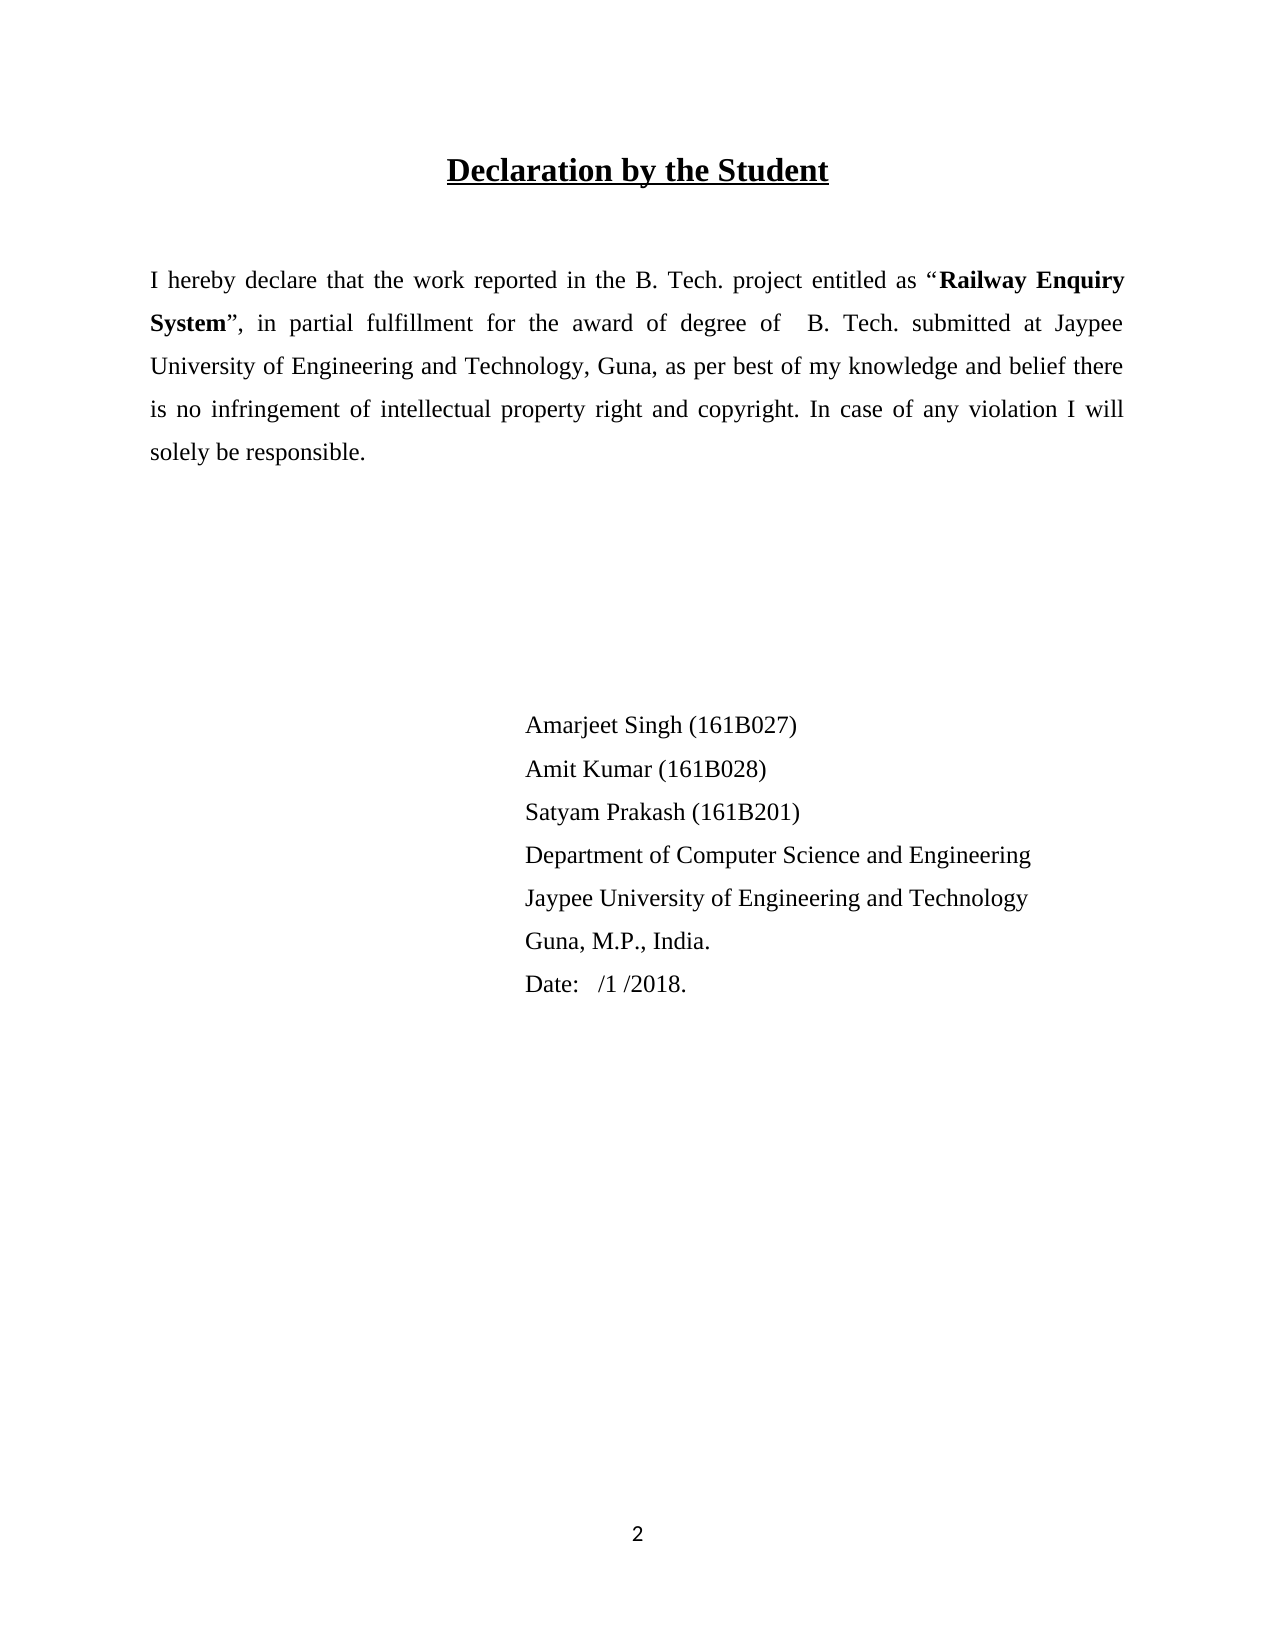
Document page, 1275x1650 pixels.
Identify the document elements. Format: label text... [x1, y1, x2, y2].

text Department of Computer Science and Engineering [525, 840, 1125, 869]
text Jaypee University of Engineering and Technology [525, 883, 1125, 912]
text Amit Kumar (161B028) [525, 754, 1125, 782]
text Declaration by the Student [150, 150, 1125, 188]
text Amarjeet Singh (161B027) [525, 711, 1125, 739]
text I hereby declare that the work reported in the B. Tech. project entitled as “Railway Enquiry System”, in partial fulfillment for the award of degree of B. Tech. submitted at Jaypee University of Engineering and Technology, Guna, as per best of my knowledge and belief there is no infringement of intellectual property right and copyright. In case of any violation I will solely be responsible. [150, 265, 1125, 466]
text Guna, M.P., India. [525, 926, 1125, 955]
text Date: /1 /2018. [525, 969, 1125, 998]
text Satyam Prakash (161B201) [525, 797, 1125, 826]
